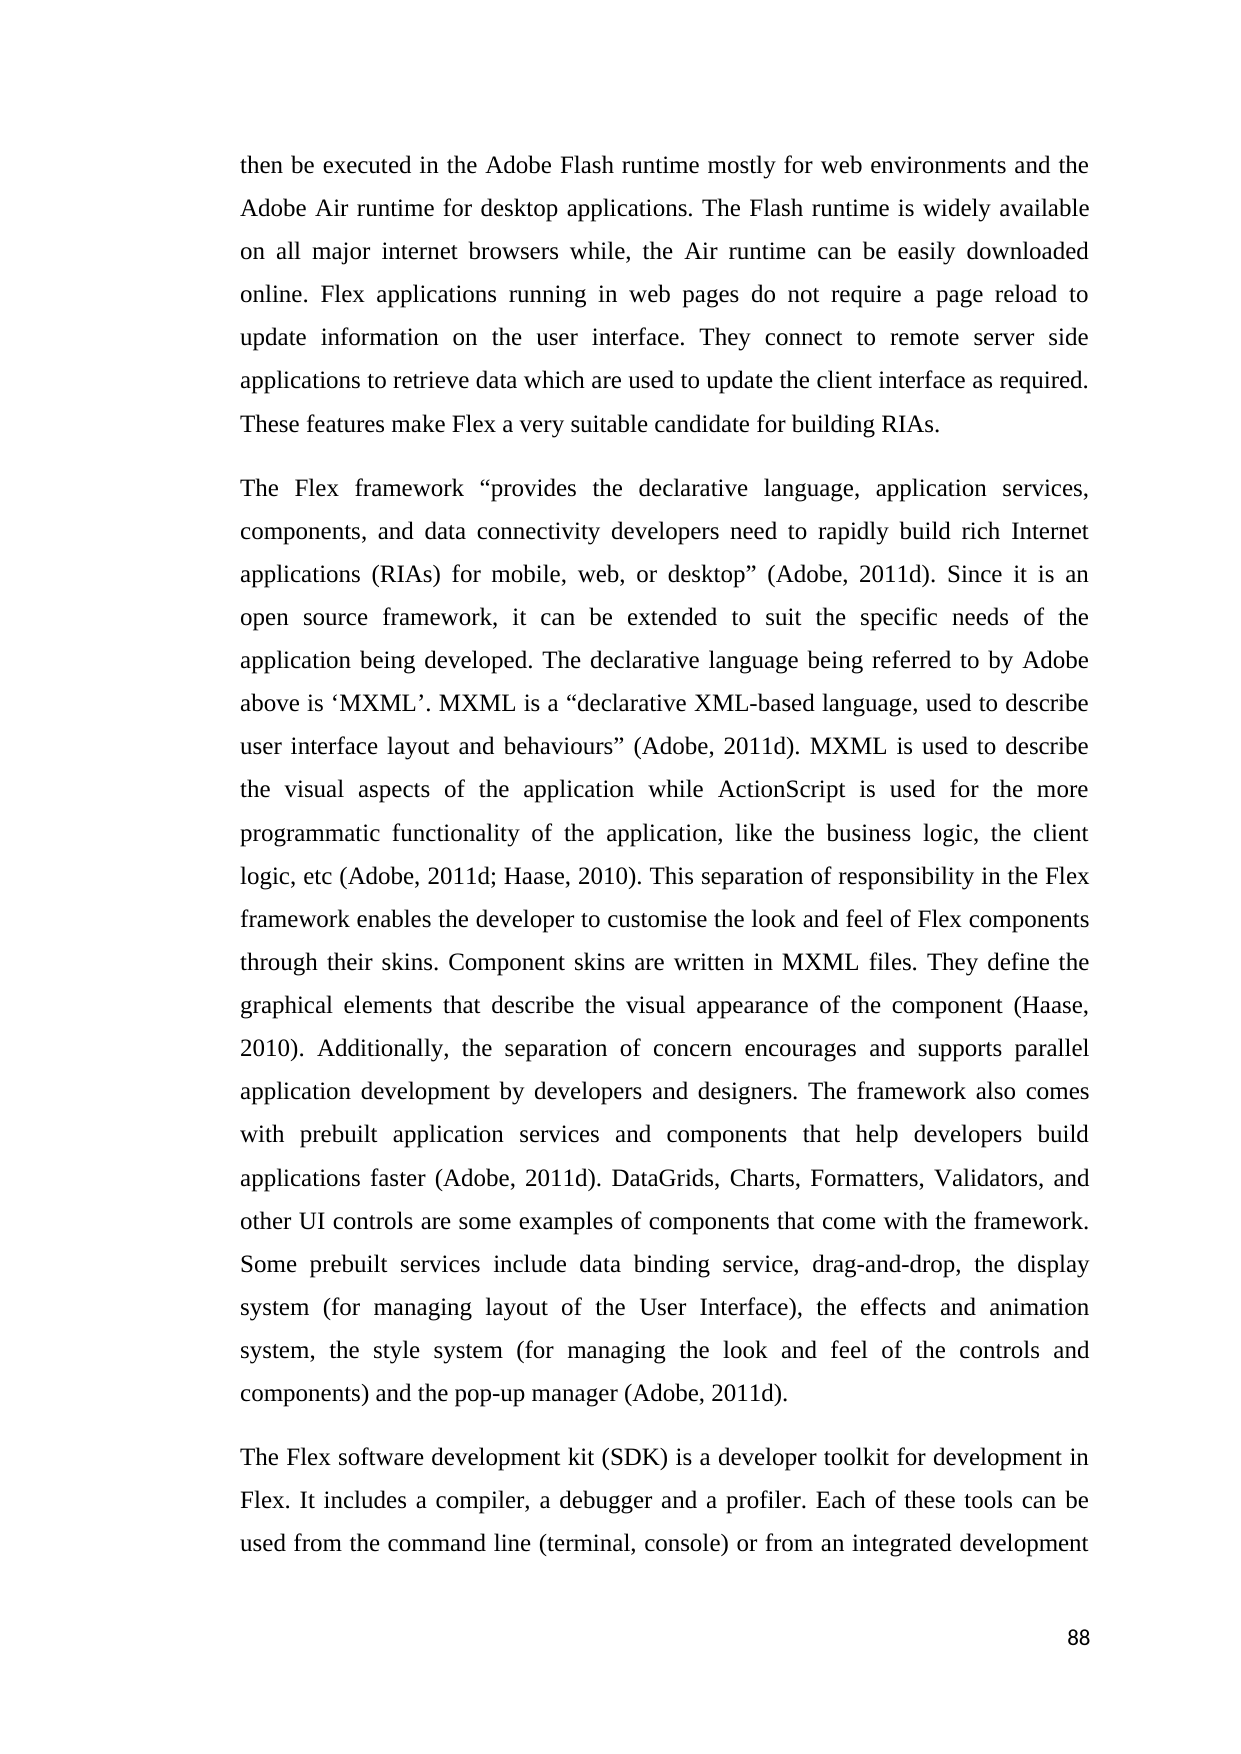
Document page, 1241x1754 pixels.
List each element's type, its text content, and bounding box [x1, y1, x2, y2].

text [240, 150, 1090, 437]
text The Flex framework “provides the declarative language, application services, components, and data connectivity developers need to rapidly build rich Internet applications (RIAs) for mobile, web, or desktop” (Adobe, 2011d). Since it is an open source framework, it can be extended to suit the specific needs of the application being developed. The declarative language being referred to by Adobe above is ‘MXML’. MXML is a “declarative XML-based language, used to describe user interface layout and behaviours” (Adobe, 2011d). MXML is used to describe the visual aspects of the application while ActionScript is used for the more programmatic functionality of the application, like the business logic, the client logic, etc (Adobe, 2011d; Haase, 2010). This separation of responsibility in the Flex framework enables the developer to customise the look and feel of Flex components through their skins. Component skins are written in MXML files. They define the graphical elements that describe the visual appearance of the component (Haase, 2010). Additionally, the separation of concern encourages and supports parallel application development by developers and designers. The framework also comes with prebuilt application services and components that help developers build applications faster (Adobe, 2011d). DataGrids, Charts, Formatters, Validators, and other UI controls are some examples of components that come with the framework. Some prebuilt services include data binding service, drag-and-drop, the display system (for managing layout of the User Interface), the effects and animation system, the style system (for managing the look and feel of the controls and components) and the pop-up manager (Adobe, 2011d). [240, 473, 1090, 1407]
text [240, 1442, 1090, 1557]
